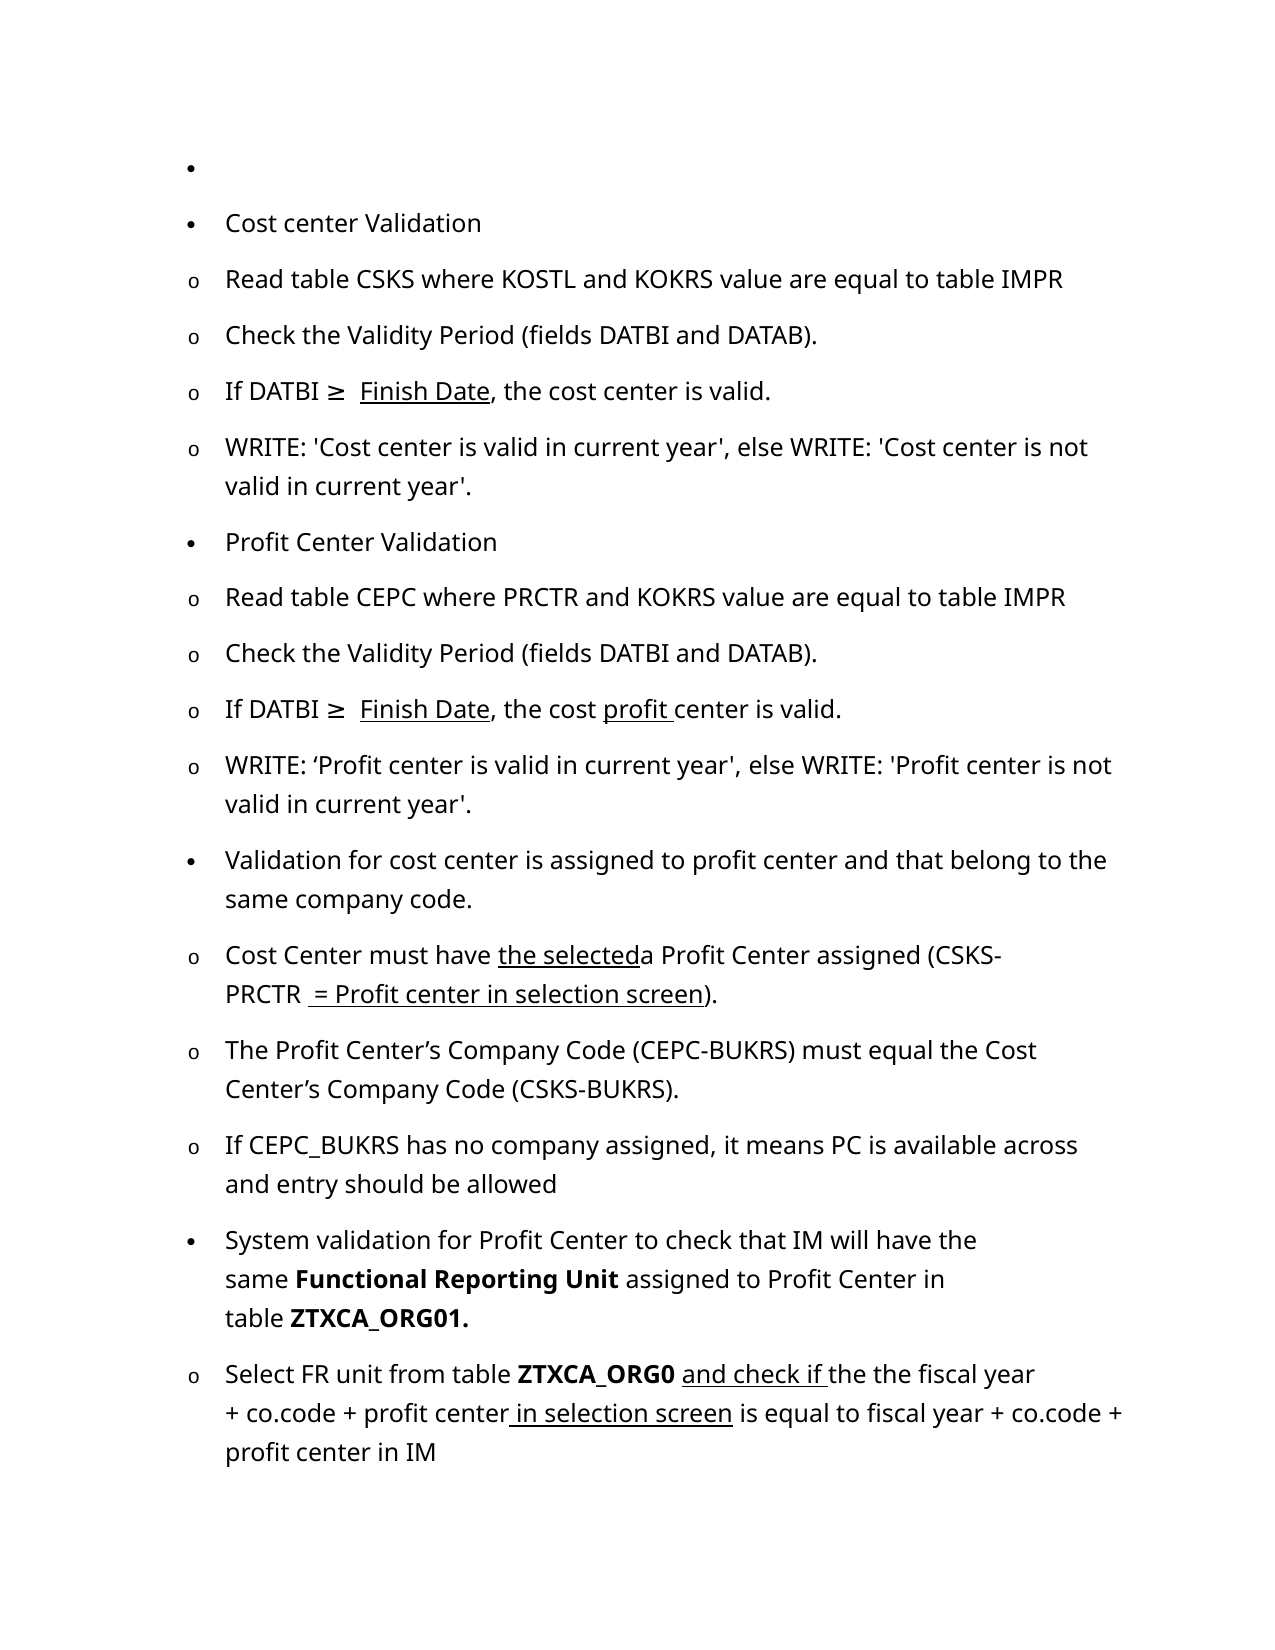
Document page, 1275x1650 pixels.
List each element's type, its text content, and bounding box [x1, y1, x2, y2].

list If DATBI ≥ Finish Date, the cost profit center is valid. [187, 692, 1125, 726]
list System validation for Profit Center to check that IM will have the same Functional Reporting Unit assigned to Profit Center in table ZTXCA_ORG01. [187, 1222, 1125, 1335]
list Select FR unit from table ZTXCA_ORG0 and check if the the fiscal year + co.code + profit center in selection screen is equal to fiscal year + co.code + profit center in IM [187, 1357, 1125, 1469]
list Read table CSKS where KOSTL and KOKRS value are equal to table IMPR [187, 262, 1125, 296]
list Check the Validity Period (fields DATBI and DATAB). [187, 636, 1125, 670]
list If CEPC_BUKRS has no company assigned, it means PC is available across and entry should be allowed [187, 1127, 1125, 1201]
list WRITE: 'Cost center is valid in current year', else WRITE: 'Cost center is not valid in current year'. [187, 429, 1125, 502]
list Read table CEPC where PRCTR and KOKRS value are equal to table IMPR [187, 580, 1125, 614]
list The Profit Center’s Company Code (CEPC-BUKRS) must equal the Cost Center’s Company Code (CSKS-BUKRS). [187, 1032, 1125, 1106]
list Profit Center Validation [187, 524, 1125, 558]
list Check the Validity Period (fields DATBI and DATAB). [187, 317, 1125, 352]
list WRITE: ‘Profit center is valid in current year', else WRITE: 'Profit center is not valid in current year'. [187, 747, 1125, 821]
list Validation for cost center is assigned to profit center and that belong to the same company code. [187, 842, 1125, 916]
list If DATBI ≥ Finish Date, the cost center is valid. [187, 373, 1125, 407]
list Cost Center must have the selecteda Profit Center assigned (CSKS-PRCTR = Profit center in selection screen). [187, 937, 1125, 1011]
list Cost center Validation [187, 206, 1125, 240]
